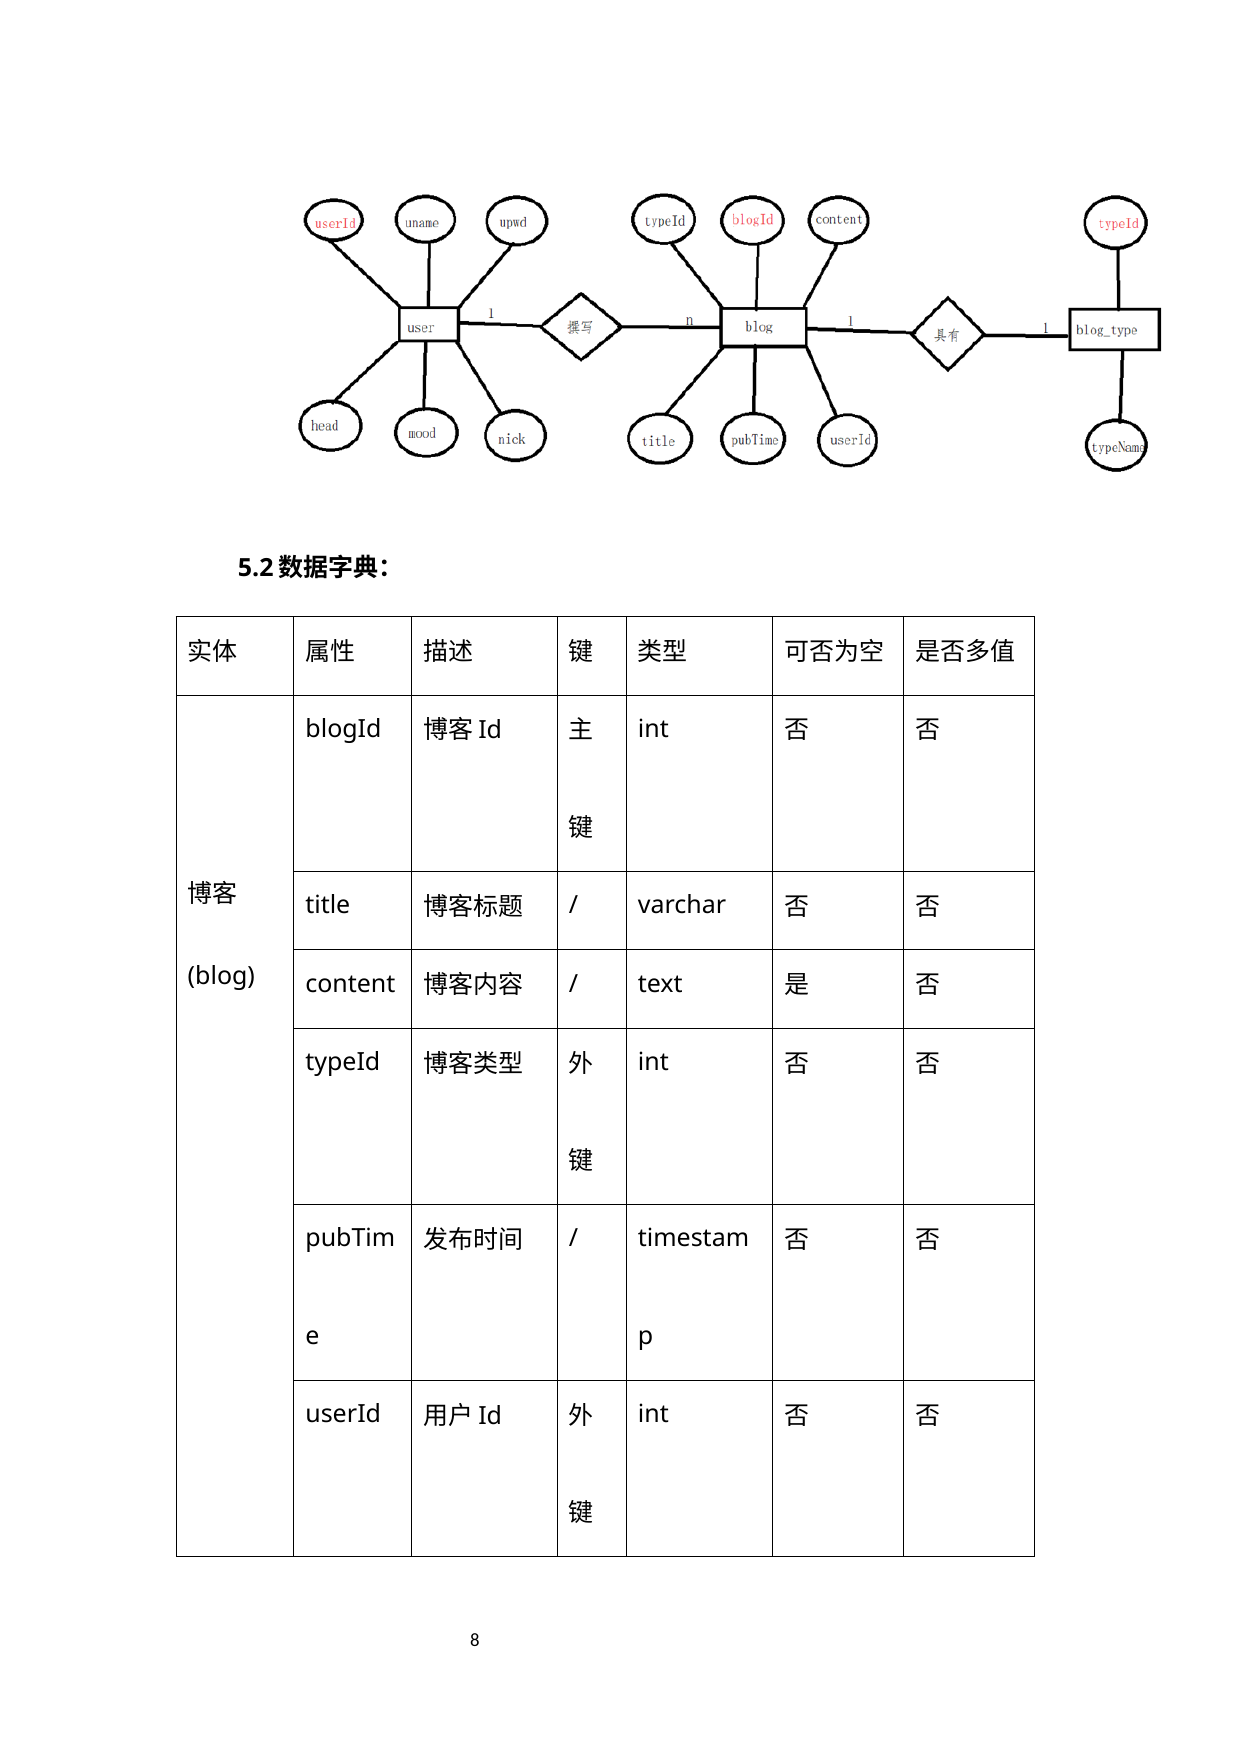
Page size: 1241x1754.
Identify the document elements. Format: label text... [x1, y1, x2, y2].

table_cell blogId [294, 696, 411, 871]
table_cell 否 [904, 1381, 1034, 1556]
table_header 键 [558, 617, 626, 694]
table_cell 主键 [558, 696, 626, 871]
table_cell 博客内容 [412, 950, 557, 1028]
table_cell varchar [627, 872, 772, 949]
table_cell 否 [904, 872, 1034, 949]
table_header 描述 [412, 617, 557, 694]
table_cell 否 [904, 1029, 1034, 1204]
table_cell 发布时间 [412, 1205, 557, 1380]
table_cell pubTime [294, 1205, 411, 1380]
table_cell timestamp [627, 1205, 772, 1380]
table_cell 外键 [558, 1381, 626, 1556]
table_cell typeId [294, 1029, 411, 1204]
table_cell / [558, 950, 626, 1028]
table_cell 博客类型 [412, 1029, 557, 1204]
table_cell content [294, 950, 411, 1028]
table_header 类型 [627, 617, 772, 694]
table_cell 博客 (blog) [177, 696, 293, 1556]
table_header 属性 [294, 617, 411, 694]
table_header 实体 [177, 617, 293, 694]
table_cell 否 [773, 696, 903, 871]
table_cell int [627, 696, 772, 871]
table_cell 否 [773, 872, 903, 949]
table_cell text [627, 950, 772, 1028]
table_cell 否 [773, 1205, 903, 1380]
table_cell 博客标题 [412, 872, 557, 949]
table_cell userId [294, 1381, 411, 1556]
table_cell title [294, 872, 411, 949]
table_header 是否多值 [904, 617, 1034, 694]
table_cell 否 [904, 1205, 1034, 1380]
table_cell 否 [773, 1029, 903, 1204]
table_cell 博客Id [412, 696, 557, 871]
table_cell 否 [773, 1381, 903, 1556]
table_cell 用户Id [412, 1381, 557, 1556]
table_cell int [627, 1381, 772, 1556]
picture [231, 162, 1228, 514]
table_cell / [558, 1205, 626, 1380]
table_cell 是 [773, 950, 903, 1028]
table_cell int [627, 1029, 772, 1204]
table_cell 否 [904, 696, 1034, 871]
list 5.2数据字典： [187, 533, 1053, 598]
table_header 可否为空 [773, 617, 903, 694]
table_cell 外键 [558, 1029, 626, 1204]
table_cell 否 [904, 950, 1034, 1028]
table_cell / [558, 872, 626, 949]
